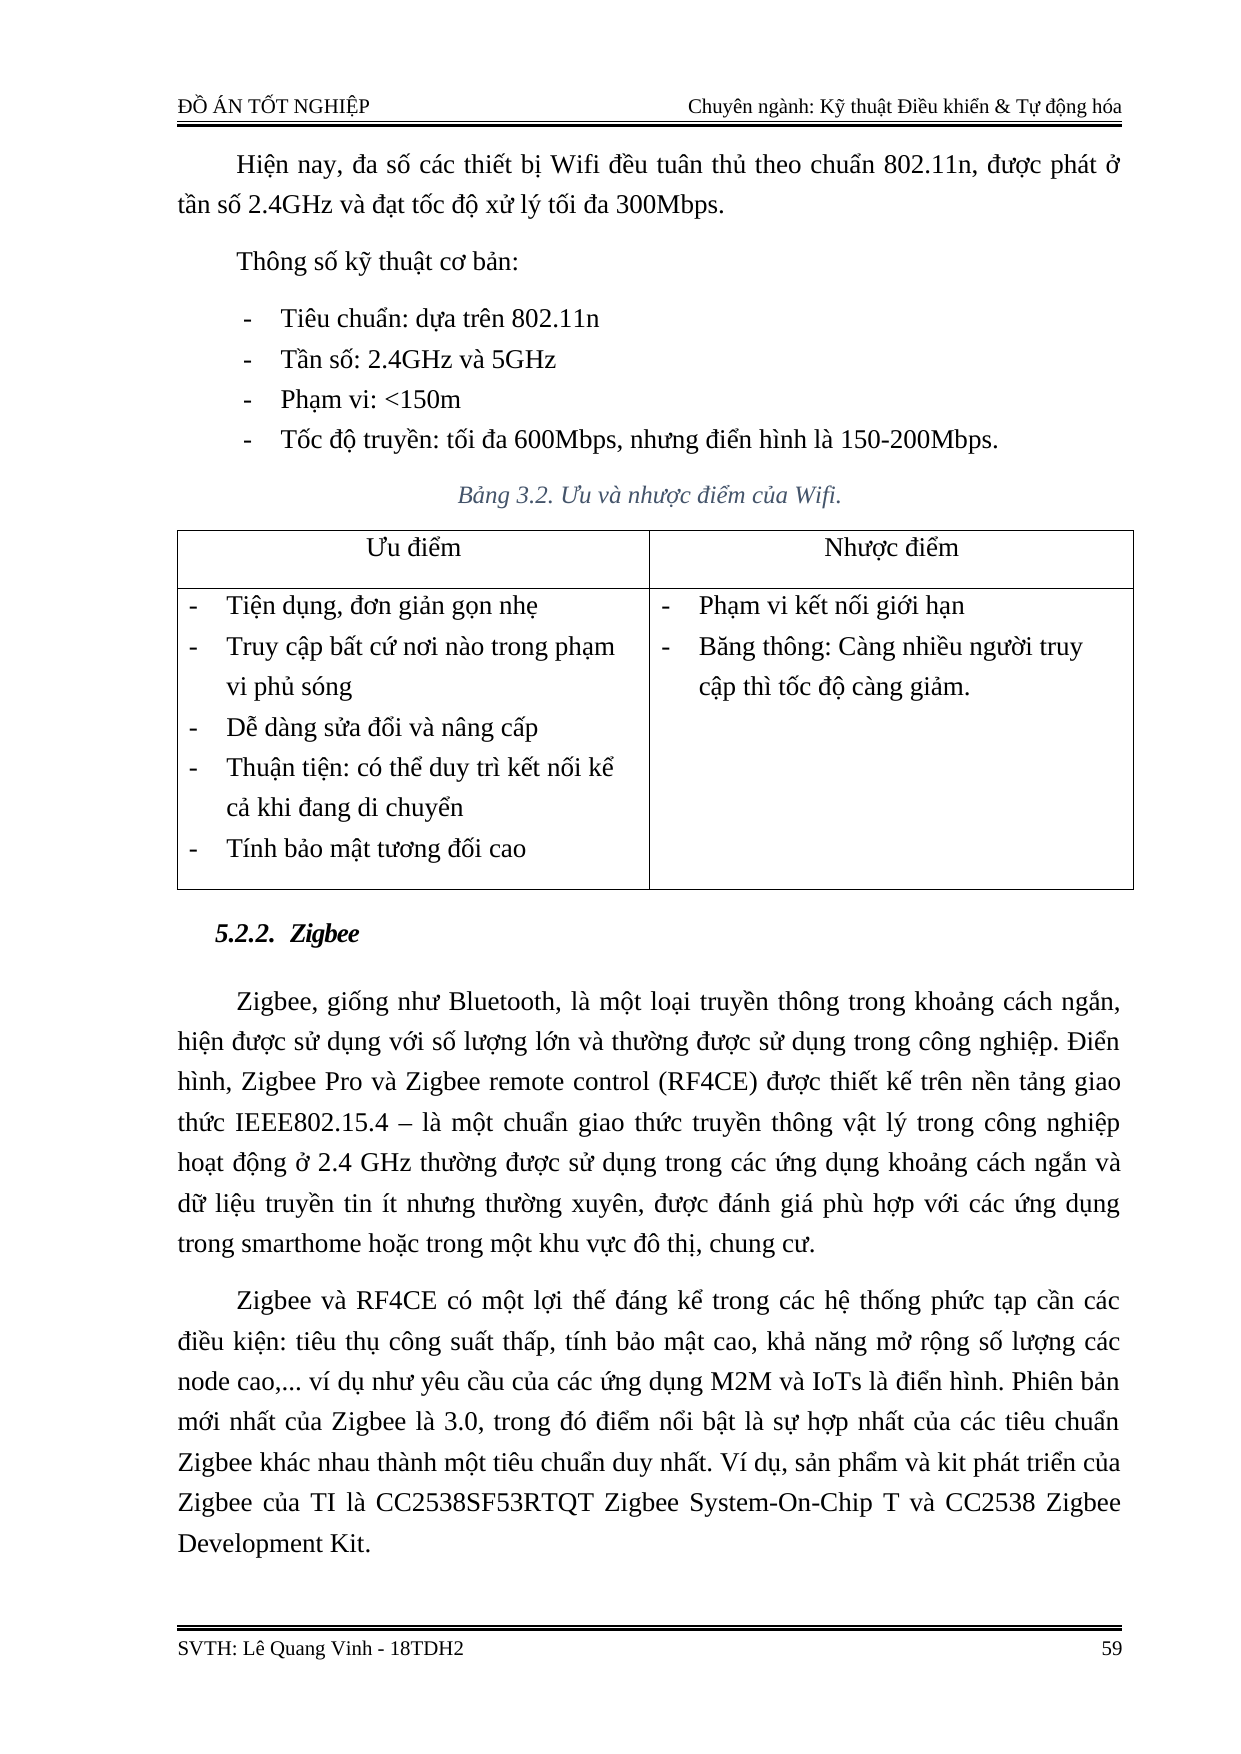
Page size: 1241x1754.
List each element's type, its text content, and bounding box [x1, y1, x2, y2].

table_header Ưu điểm [178, 531, 649, 588]
text Hiện nay, đa số các thiết bị Wifi đều tuân thủ theo chuẩn 802.11n, được phát ở tần số 2.4GHz và đạt tốc độ xử lý tối đa 300Mbps. [177, 148, 1122, 219]
list Tiêu chuẩn: dựa trên 802.11n [243, 302, 1122, 333]
text Zigbee, giống như Bluetooth, là một loại truyền thông trong khoảng cách ngắn, hiện được sử dụng với số lượng lớn và thường được sử dụng trong công nghiệp. Điển hình, Zigbee Pro và Zigbee remote control (RF4CE) được thiết kế trên nền tảng giao thức IEEE802.15.4 – là một chuẩn giao thức truyền thông vật lý trong công nghiệp hoạt động ở 2.4 GHz thường được sử dụng trong các ứng dụng khoảng cách ngắn và dữ liệu truyền tin ít nhưng thường xuyên, được đánh giá phù hợp với các ứng dụng trong smarthome hoặc trong một khu vực đô thị, chung cư. [177, 984, 1122, 1258]
subtitle Zigbee [215, 917, 1122, 948]
list Tốc độ truyền: tối đa 600Mbps, nhưng điển hình là 150-200Mbps. [243, 423, 1122, 455]
table_cell Phạm vi kết nối giới hạn Băng thông: Càng nhiều người truy cập thì tốc độ càng giảm. [650, 589, 1133, 889]
table_header Nhược điểm [650, 531, 1133, 588]
table_cell Tiện dụng, đơn giản gọn nhẹ Truy cập bất cứ nơi nào trong phạm vi phủ sóng Dễ dàng sửa đổi và nâng cấp Thuận tiện: có thể duy trì kết nối kể cả khi đang di chuyển Tính bảo mật tương đối cao [178, 589, 649, 889]
text Thông số kỹ thuật cơ bản: [177, 245, 1122, 276]
list Tần số: 2.4GHz và 5GHz [243, 343, 1122, 374]
text Zigbee và RF4CE có một lợi thế đáng kể trong các hệ thống phức tạp cần các điều kiện: tiêu thụ công suất thấp, tính bảo mật cao, khả năng mở rộng số lượng các node cao,... ví dụ như yêu cầu của các ứng dụng M2M và IoTs là điển hình. Phiên bản mới nhất của Zigbee là 3.0, trong đó điểm nổi bật là sự hợp nhất của các tiêu chuẩn Zigbee khác nhau thành một tiêu chuẩn duy nhất. Ví dụ, sản phẩm và kit phát triển của Zigbee của TI là CC2538SF53RTQT Zigbee System-On-Chip T và CC2538 Zigbee Development Kit. [177, 1284, 1122, 1558]
list Phạm vi: <150m [243, 383, 1122, 414]
